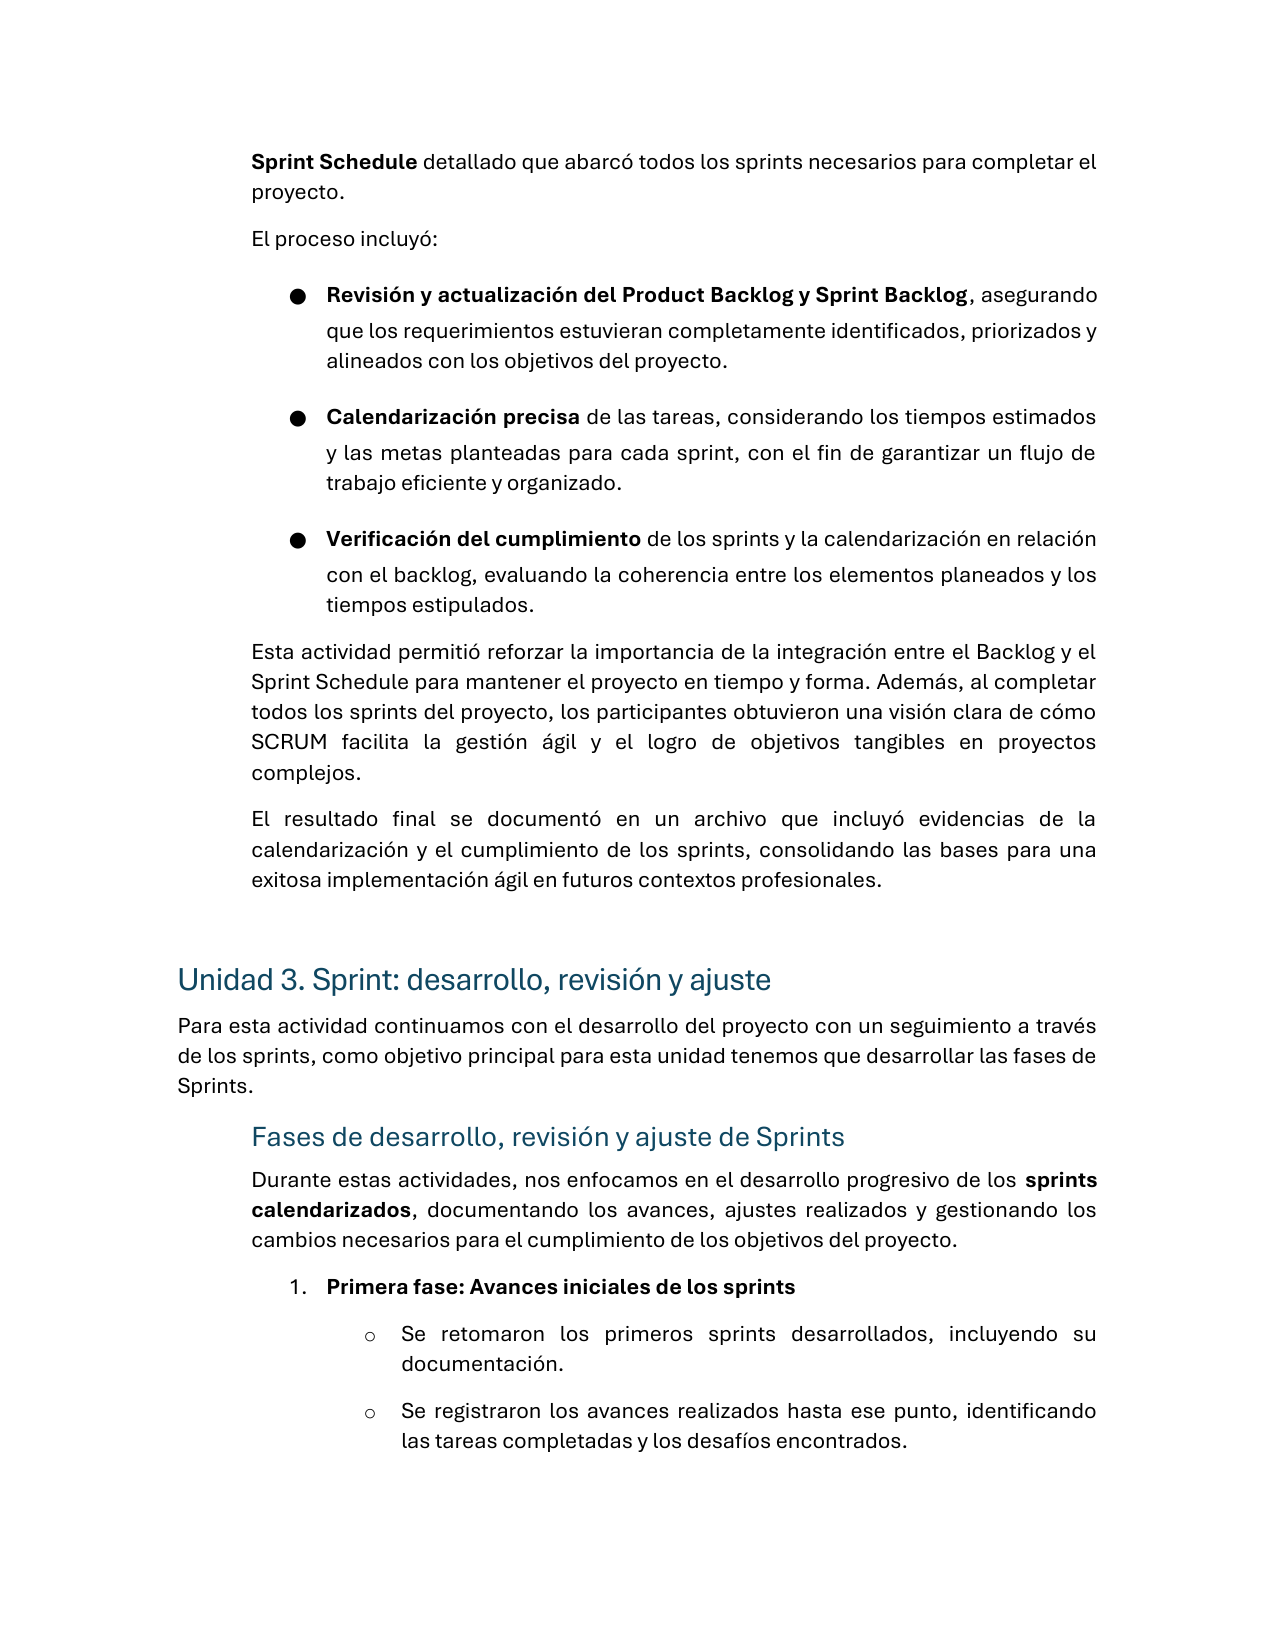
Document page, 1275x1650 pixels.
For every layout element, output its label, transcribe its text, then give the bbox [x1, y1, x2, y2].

list Verificación del cumplimiento de los sprints y la calendarización en relación con el backlog, evaluando la coherencia entre los elementos planeados y los tiempos estipulados. [288, 516, 1098, 619]
text Esta actividad permitió reforzar la importancia de la integración entre el Backlog y el Sprint Schedule para mantener el proyecto en tiempo y forma. Además, al completar todos los sprints del proyecto, los participantes obtuvieron una visión clara de cómo SCRUM facilita la gestión ágil y el logro de objetivos tangibles en proyectos complejos. [251, 637, 1098, 786]
text El proceso incluyó: [251, 225, 1098, 253]
text Para esta actividad continuamos con el desarrollo del proyecto con un seguimiento a través de los sprints, como objetivo principal para esta unidad tenemos que desarrollar las fases de Sprints. [177, 1012, 1098, 1100]
list Revisión y actualización del Product Backlog y Sprint Backlog, asegurando que los requerimientos estuvieran completamente identificados, priorizados y alineados con los objetivos del proyecto. [288, 272, 1098, 375]
subtitle Fases de desarrollo, revisión y ajuste de Sprints [251, 1119, 1098, 1154]
list Primera fase: Avances iniciales de los sprints [288, 1273, 1098, 1301]
subtitle Unidad 3. Sprint: desarrollo, revisión y ajuste [177, 959, 1098, 1000]
list Se retomaron los primeros sprints desarrollados, incluyendo su documentación. [363, 1320, 1098, 1378]
list Calendarización precisa de las tareas, considerando los tiempos estimados y las metas planteadas para cada sprint, con el fin de garantizar un flujo de trabajo eficiente y organizado. [288, 393, 1098, 497]
text Durante estas actividades, nos enfocamos en el desarrollo progresivo de los sprints calendarizados, documentando los avances, ajustes realizados y gestionando los cambios necesarios para el cumplimiento de los objetivos del proyecto. [251, 1166, 1098, 1254]
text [251, 148, 1098, 206]
list Se registraron los avances realizados hasta ese punto, identificando las tareas completadas y los desafíos encontrados. [363, 1397, 1098, 1455]
text El resultado final se documentó en un archivo que incluyó evidencias de la calendarización y el cumplimiento de los sprints, consolidando las bases para una exitosa implementación ágil en futuros contextos profesionales. [251, 805, 1098, 894]
